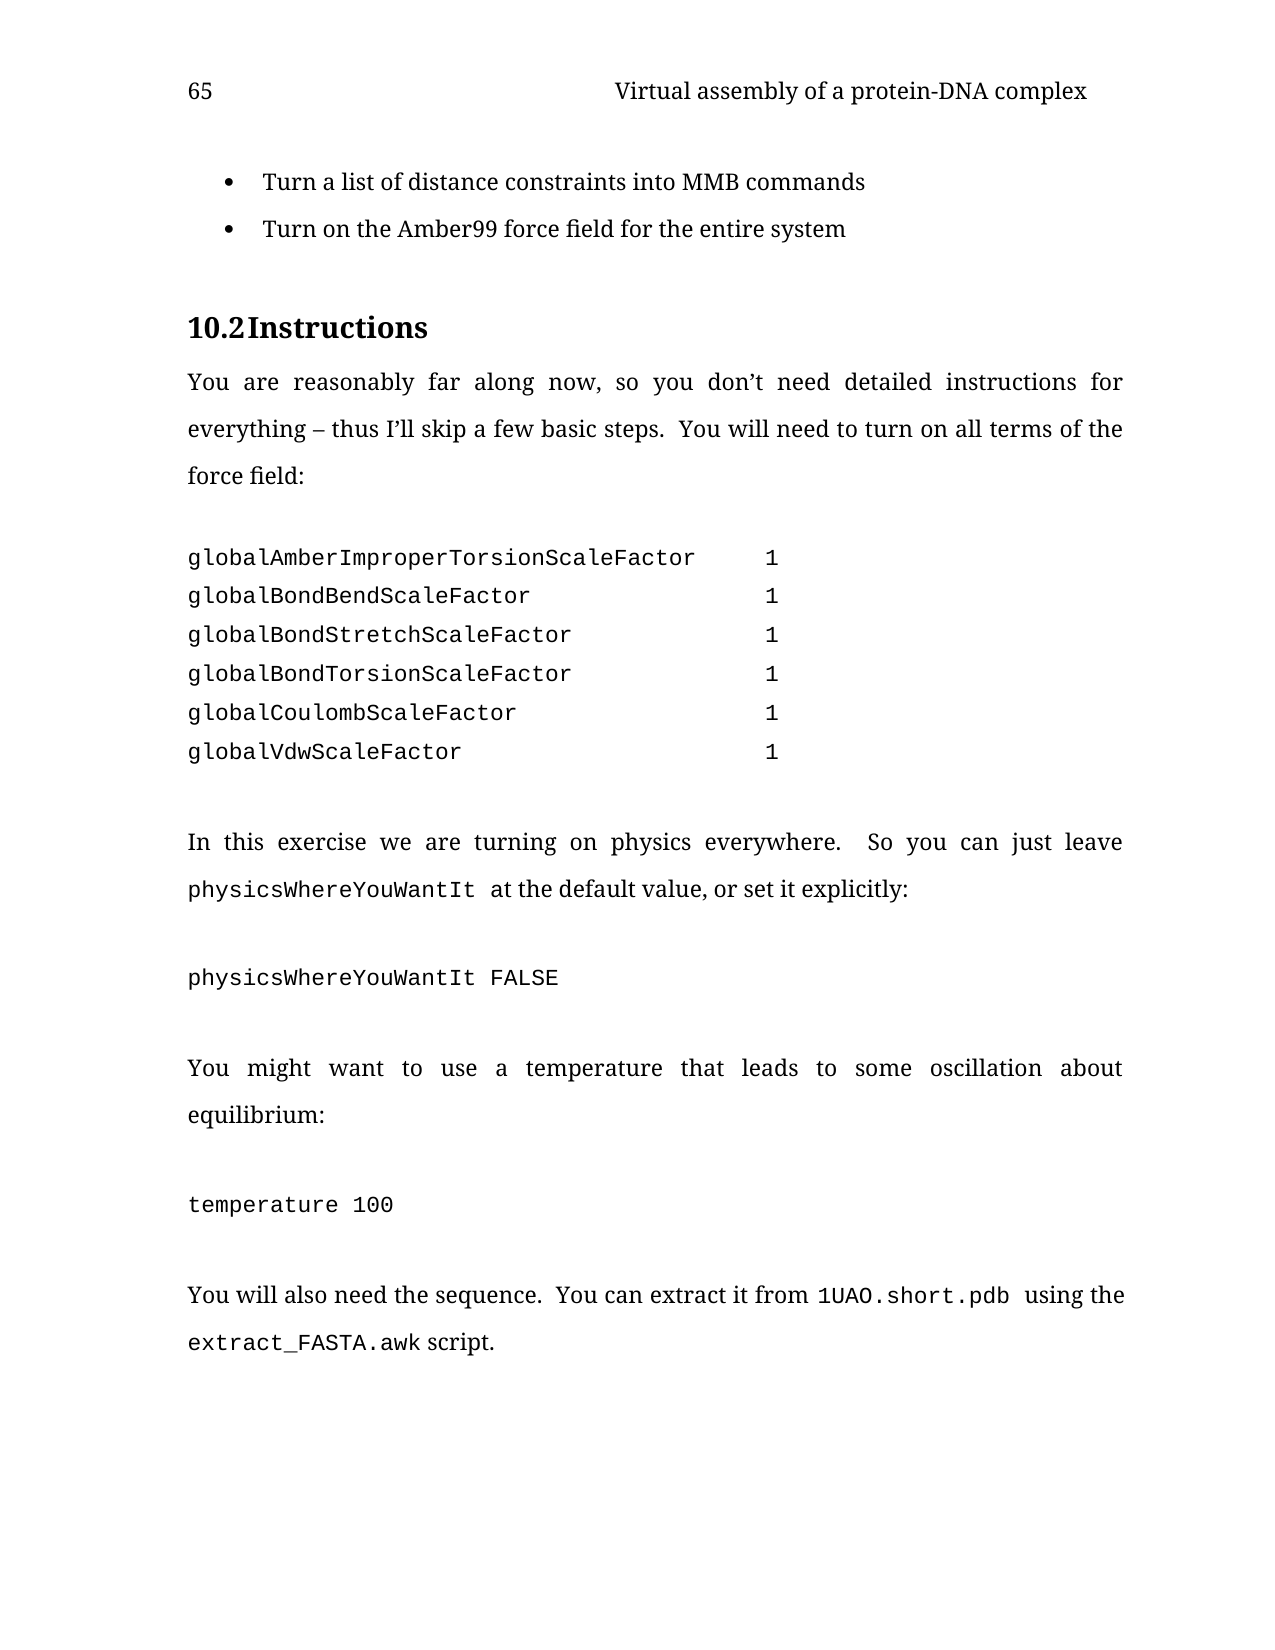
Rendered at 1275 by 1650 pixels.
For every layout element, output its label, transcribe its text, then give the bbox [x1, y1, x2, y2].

text globalBondStretchScaleFactor 1 [187, 623, 1125, 649]
text You are reasonably far along now, so you don’t need detailed instructions for everything – thus I’ll skip a few basic steps. You will need to turn on all terms of the force field: [187, 366, 1125, 491]
text You will also need the sequence. You can extract it from 1UAO.short.pdb using the extract_FASTA.awk script. [187, 1279, 1125, 1357]
text globalCoulombScaleFactor 1 [187, 701, 1125, 727]
text You might want to use a temperature that leads to some oscillation about equilibrium: [187, 1052, 1125, 1130]
text globalAmberImproperTorsionScaleFactor 1 [187, 546, 1125, 572]
list Turn a list of distance constraints into MMB commands [225, 166, 1125, 197]
text In this exercise we are turning on physics everywhere. So you can just leave physicsWhereYouWantIt at the default value, or set it explicitly: [187, 826, 1125, 904]
text globalVdwScaleFactor 1 [187, 740, 1125, 766]
text temperature 100 [187, 1193, 1125, 1219]
text physicsWhereYouWantIt FALSE [187, 967, 1125, 992]
text globalBondBendScaleFactor 1 [187, 585, 1125, 611]
subtitle Instructions [187, 307, 1125, 347]
text globalBondTorsionScaleFactor 1 [187, 662, 1125, 688]
list Turn on the Amber99 force field for the entire system [225, 213, 1125, 244]
